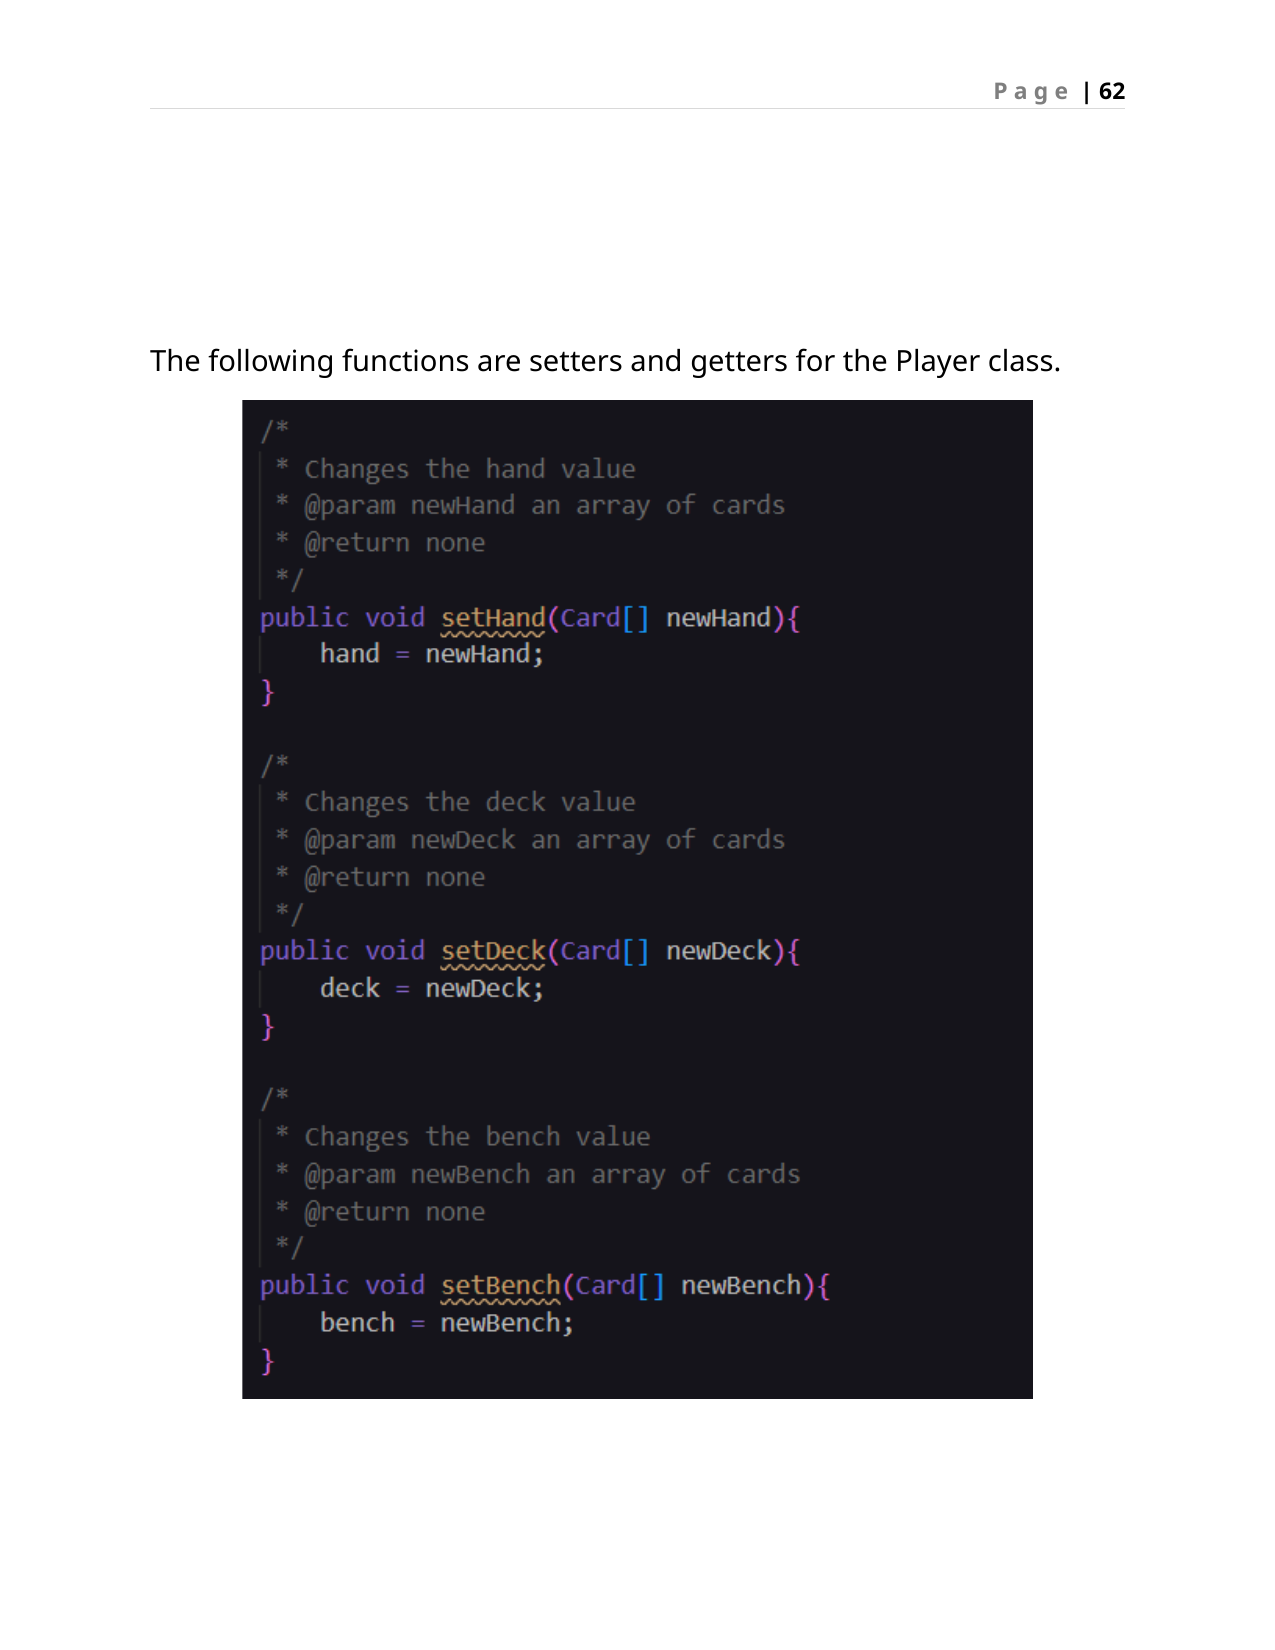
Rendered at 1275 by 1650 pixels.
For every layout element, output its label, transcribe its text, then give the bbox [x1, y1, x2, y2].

text The following functions are setters and getters for the Player class. [150, 341, 1125, 380]
picture [242, 400, 1033, 1399]
